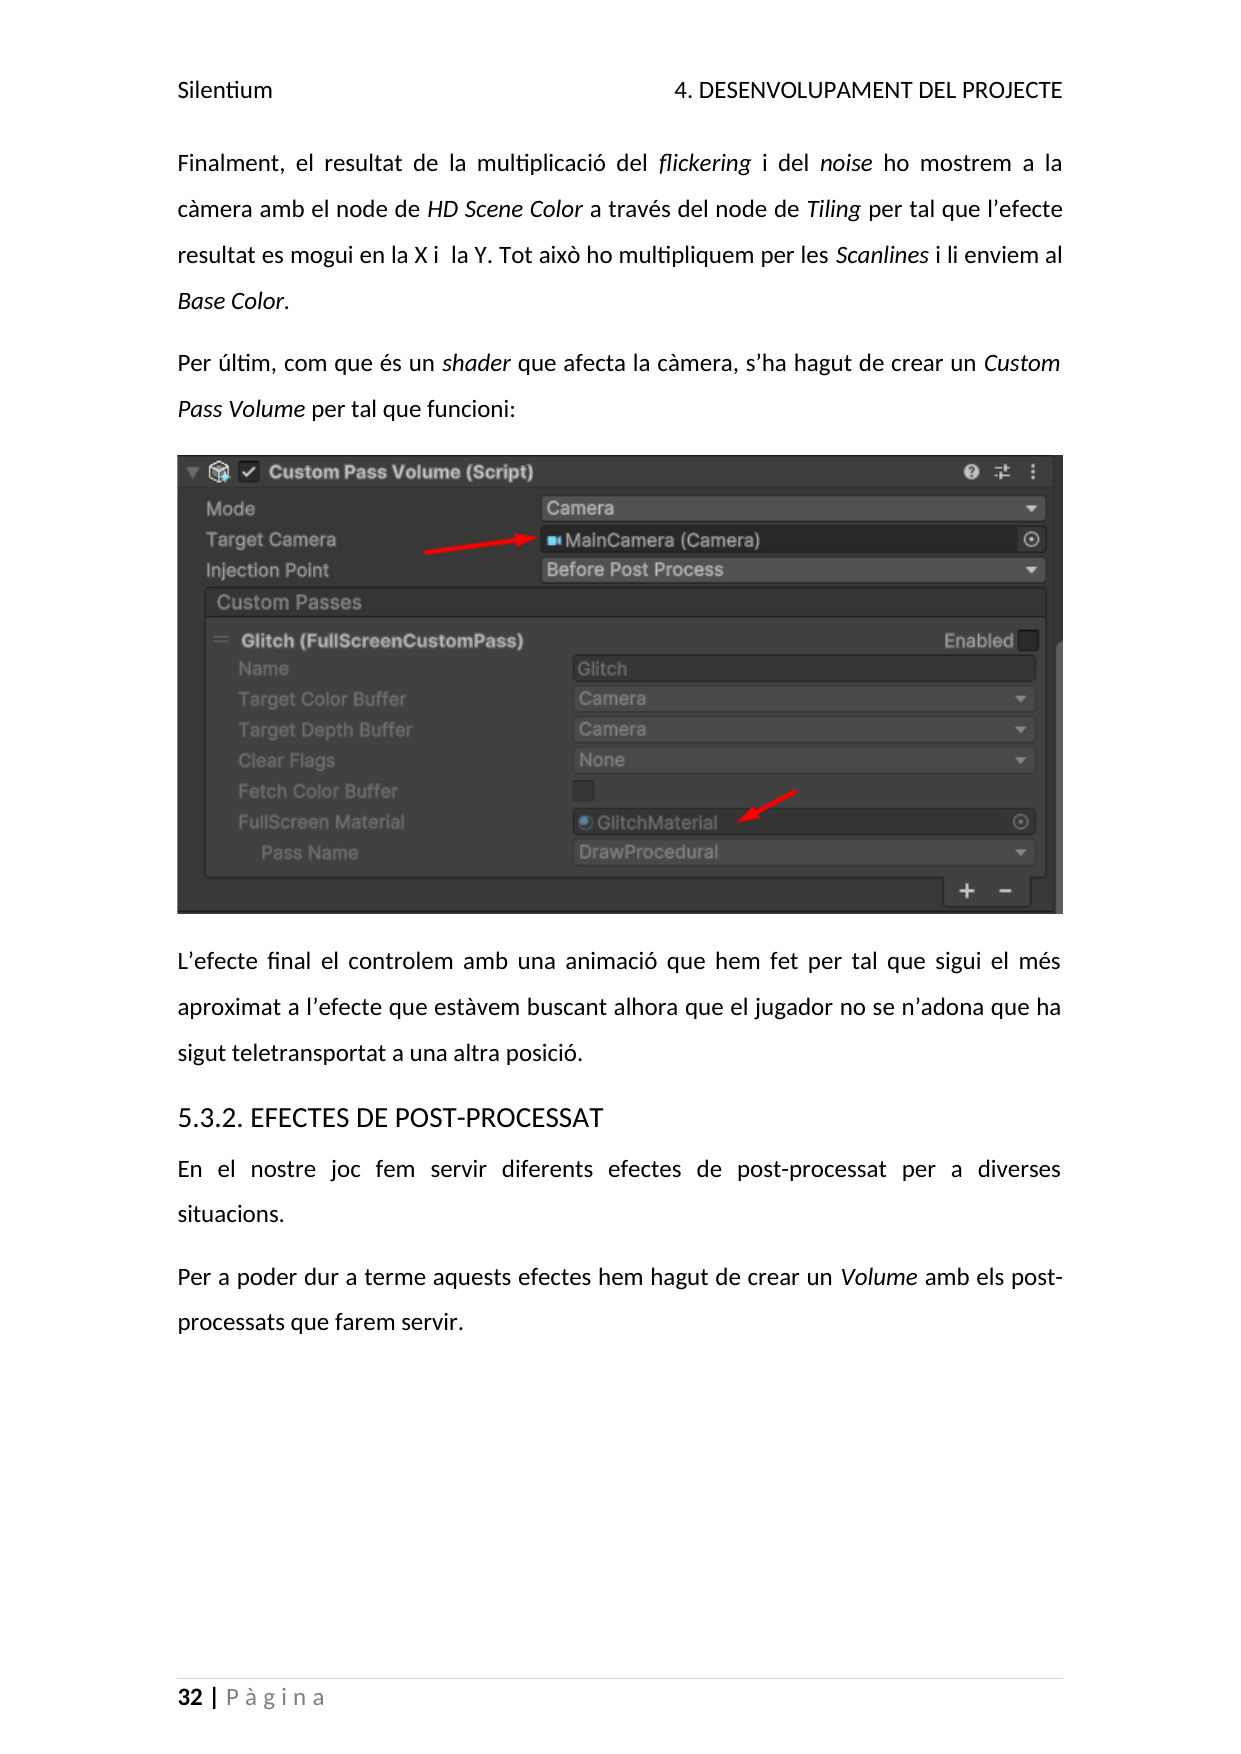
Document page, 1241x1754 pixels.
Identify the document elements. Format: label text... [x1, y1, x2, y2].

text Per a poder dur a terme aquests efectes hem hagut de crear un Volume amb els post-processats que farem servir. [177, 1261, 1063, 1337]
picture [177, 455, 1063, 914]
text En el nostre joc fem servir diferents efectes de post-processat per a diverses situacions. [177, 1153, 1063, 1229]
text L’efecte final el controlem amb una animació que hem fet per tal que sigui el més aproximat a l’efecte que estàvem buscant alhora que el jugador no se n’adona que ha sigut teletransportat a una altra posició. [177, 945, 1063, 1067]
text Per últim, com que és un shader que afecta la càmera, s’ha hagut de crear un Custom Pass Volume per tal que funcioni: [177, 347, 1063, 423]
text Finalment, el resultat de la multiplicació del flickering i del noise ho mostrem a la càmera amb el node de HD Scene Color a través del node de Tiling per tal que l’efecte resultat es mogui en la X i la Y. Tot això ho multipliquem per les Scanlines i li enviem al Base Color. [177, 148, 1063, 315]
subtitle 5.3.2. EFECTES DE POST-PROCESSAT [177, 1099, 1063, 1135]
